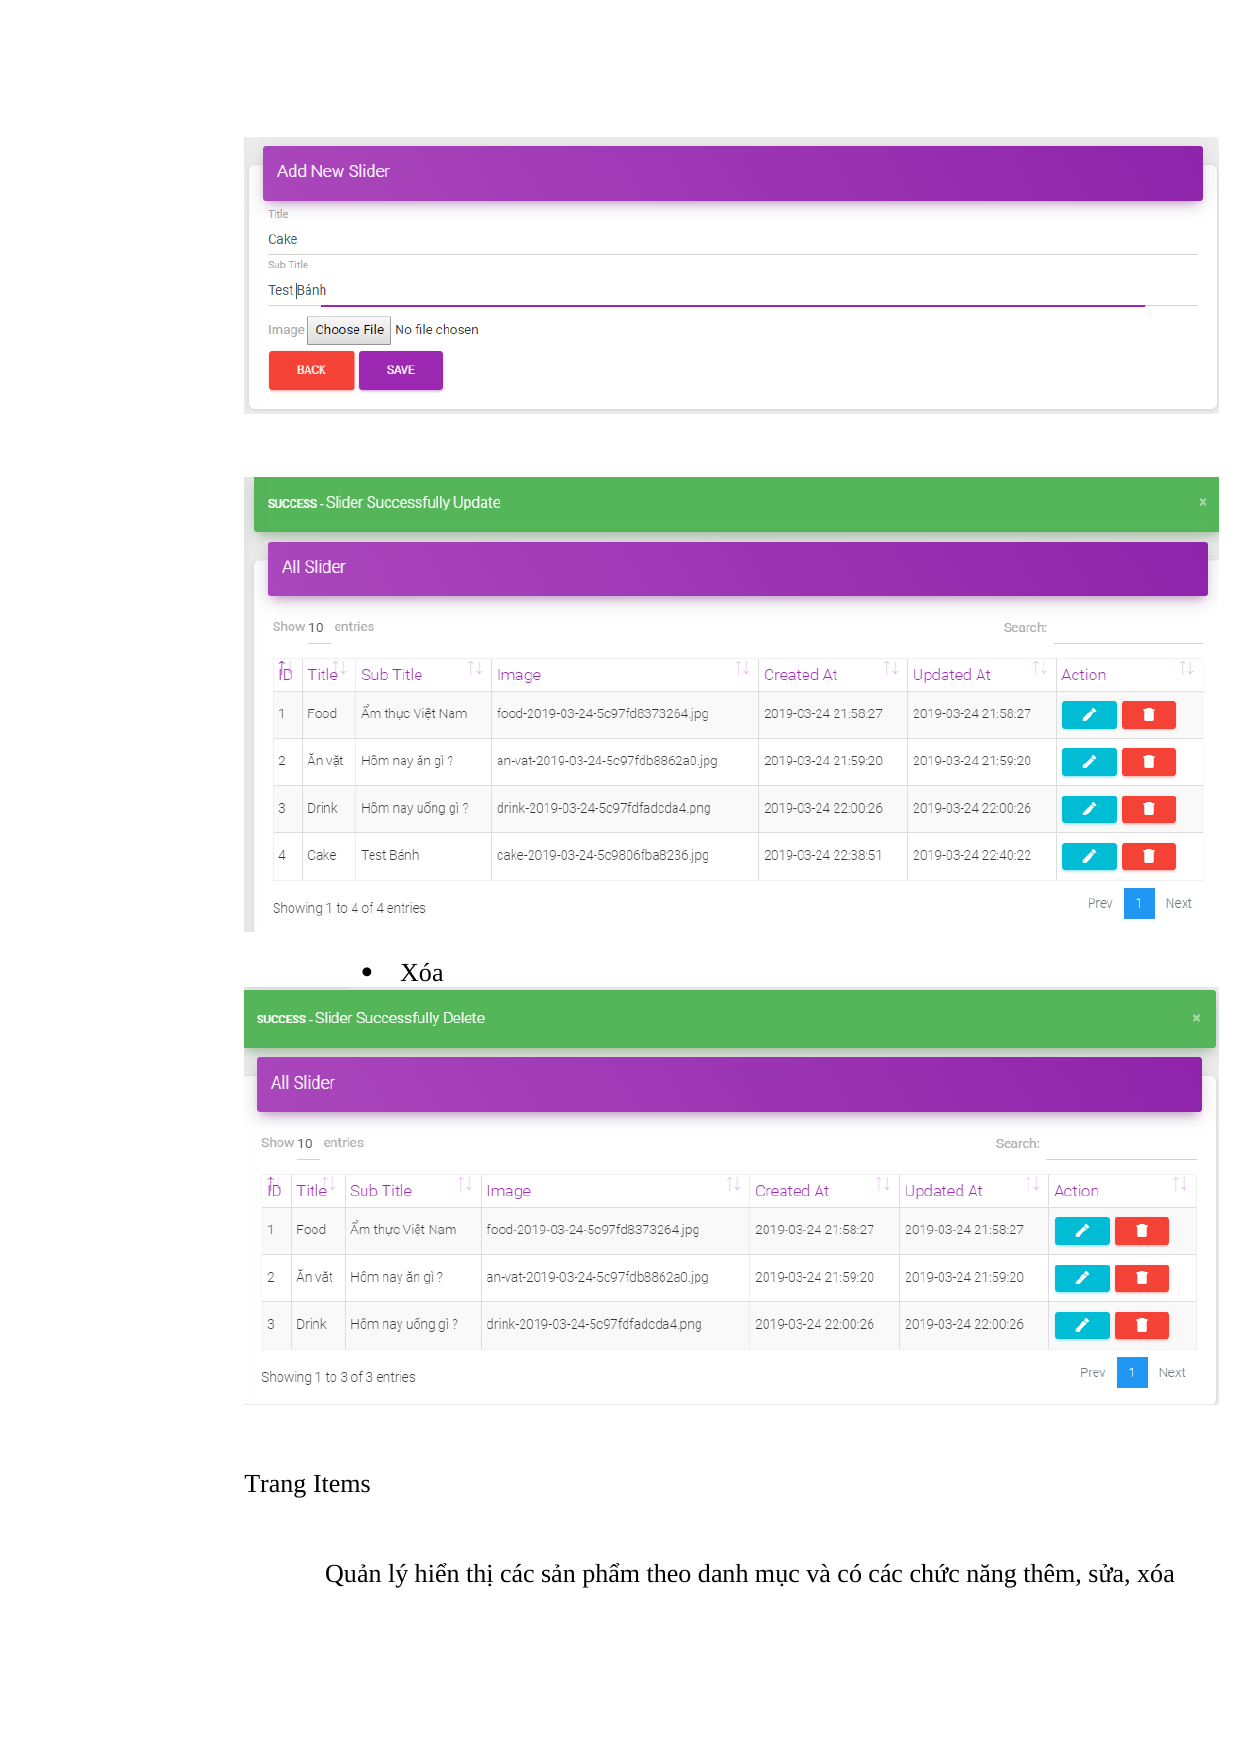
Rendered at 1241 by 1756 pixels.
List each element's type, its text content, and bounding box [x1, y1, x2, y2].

text Trang Items [244, 1468, 1184, 1498]
picture [244, 477, 1219, 932]
picture [244, 137, 1219, 414]
list Xóa [362, 957, 1184, 987]
picture [244, 987, 1219, 1405]
text Quản lý hiển thị các sản phẩm theo danh mục và có các chức năng thêm, sửa, xóa [244, 1558, 1184, 1588]
